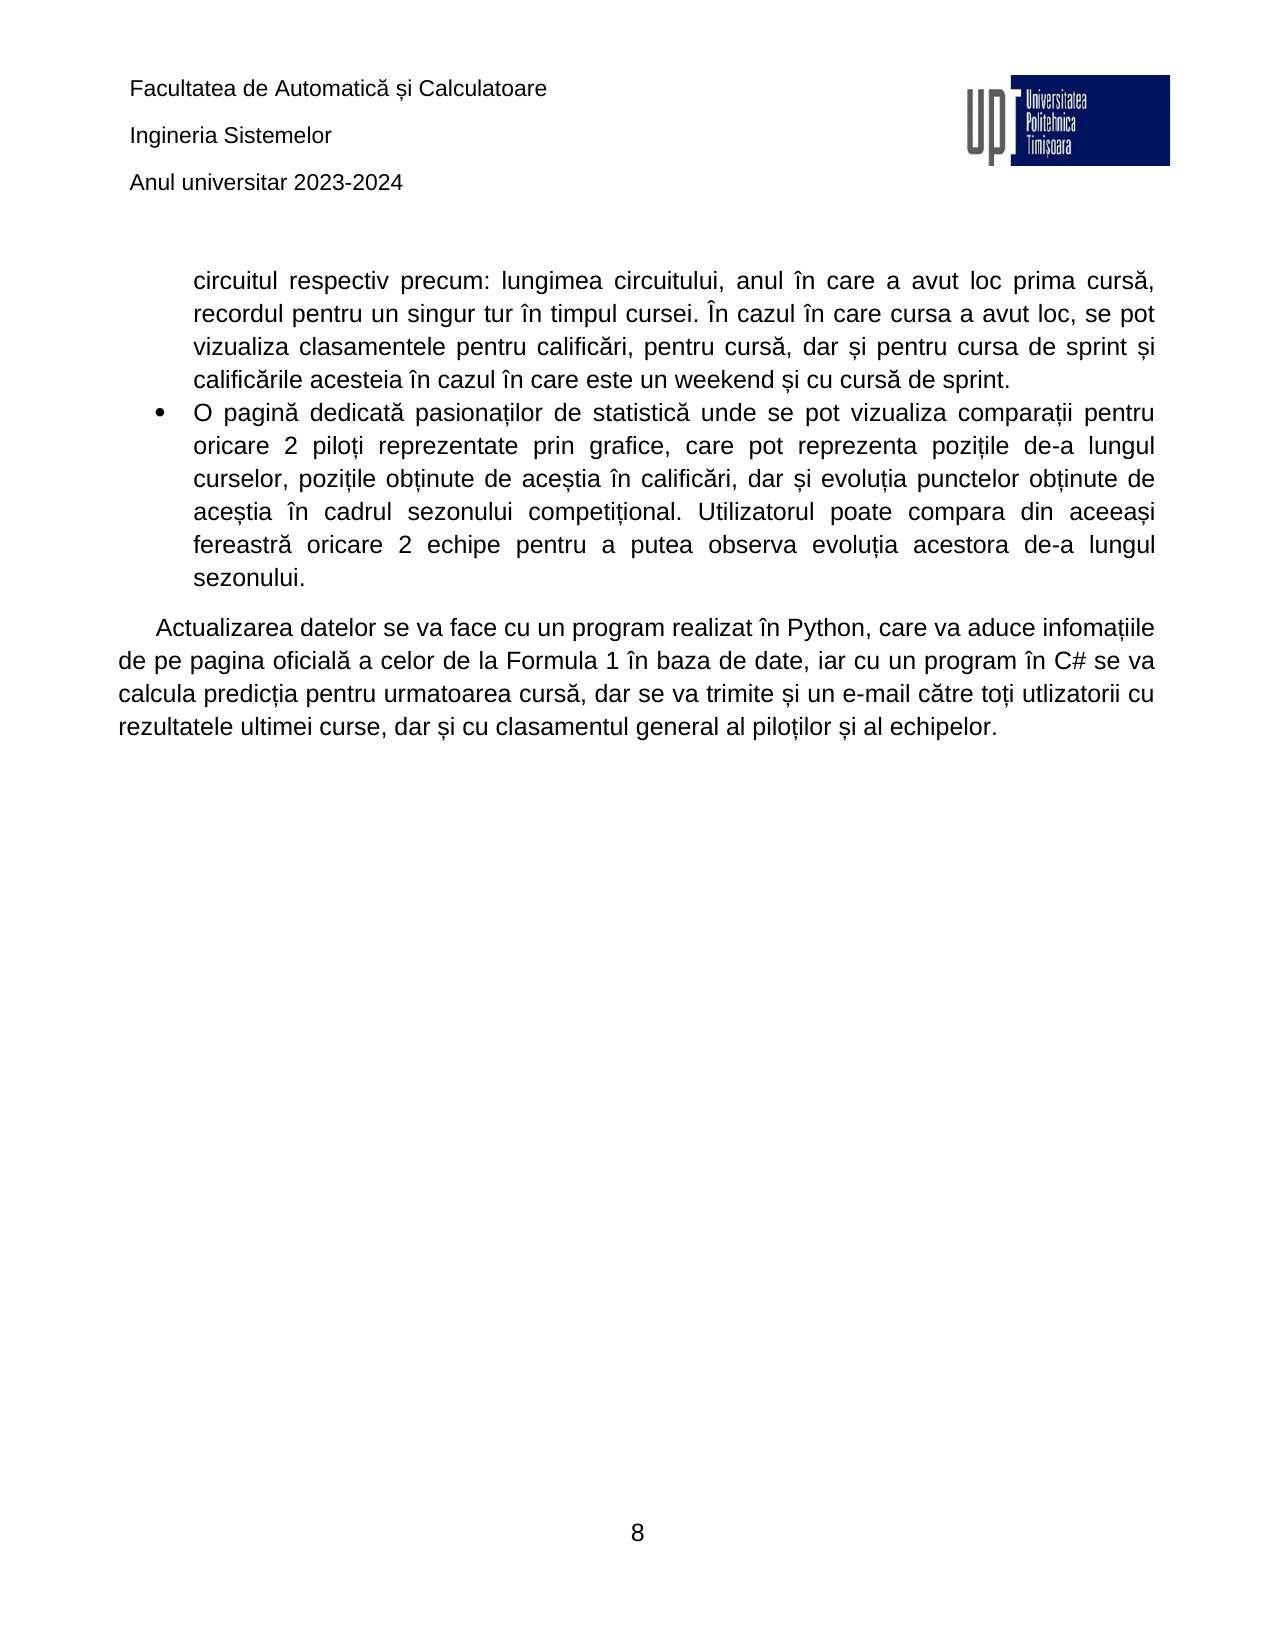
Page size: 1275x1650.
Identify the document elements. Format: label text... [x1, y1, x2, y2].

text Actualizarea datelor se va face cu un program realizat în Python, care va aduce infomațiile de pe pagina oficială a celor de la Formula 1 în baza de date, iar cu un program în C# se va calcula predicția pentru urmatoarea cursă, dar se va trimite și un e-mail către toți utlizatorii cu rezultatele ultimei curse, dar și cu clasamentul general al piloților și al echipelor. [118, 613, 1157, 741]
list O pagină dedicată pasionaților de statistică unde se pot vizualiza comparații pentru oricare 2 piloți reprezentate prin grafice, care pot reprezenta pozițile de-a lungul curselor, pozițile obținute de aceștia în calificări, dar și evoluția punctelor obținute de aceștia în cadrul sezonului competițional. Utilizatorul poate compara din aceeași fereastră oricare 2 echipe pentru a putea observa evoluția acestora de-a lungul sezonului. [156, 398, 1157, 592]
picture [967, 75, 1171, 166]
